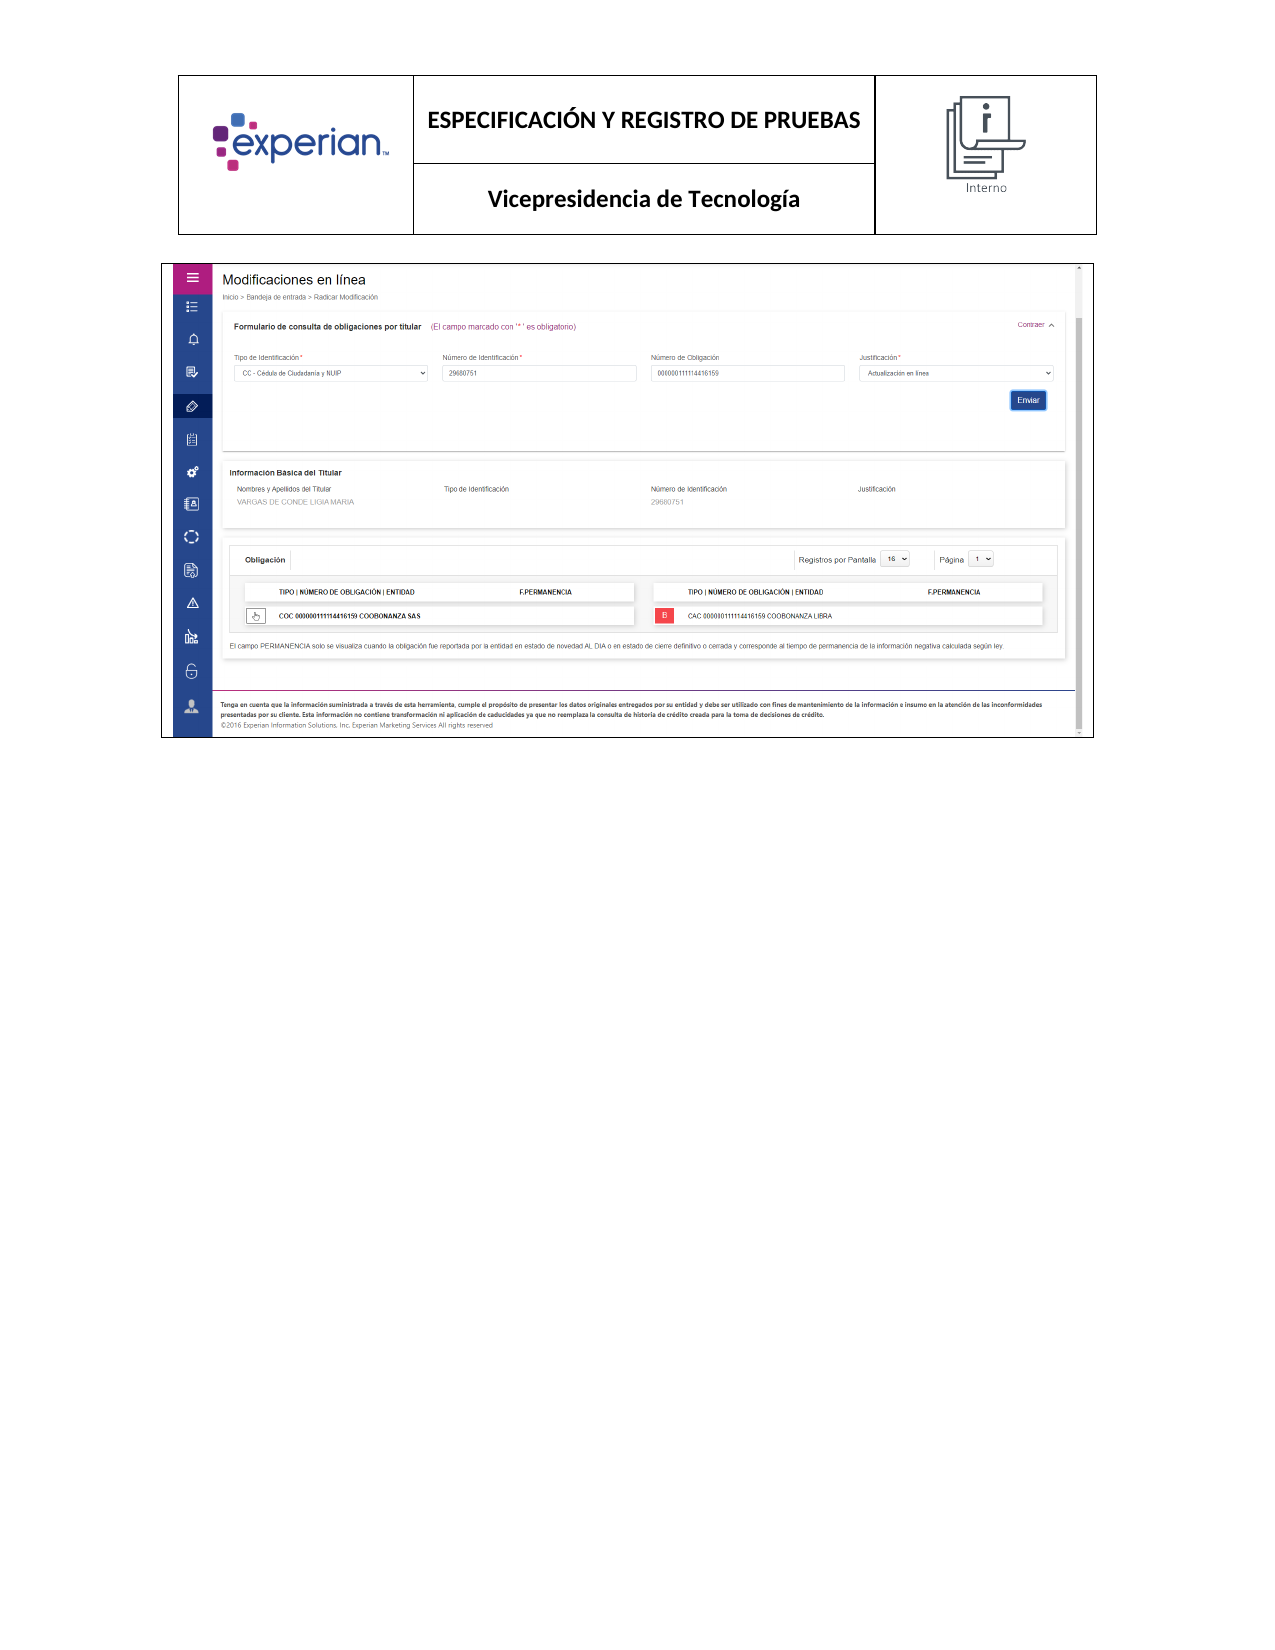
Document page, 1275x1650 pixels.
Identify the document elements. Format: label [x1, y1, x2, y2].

table_cell [162, 264, 173, 737]
picture [946, 91, 1026, 193]
table_cell [1083, 264, 1093, 737]
picture [173, 264, 1083, 737]
picture [191, 91, 401, 192]
